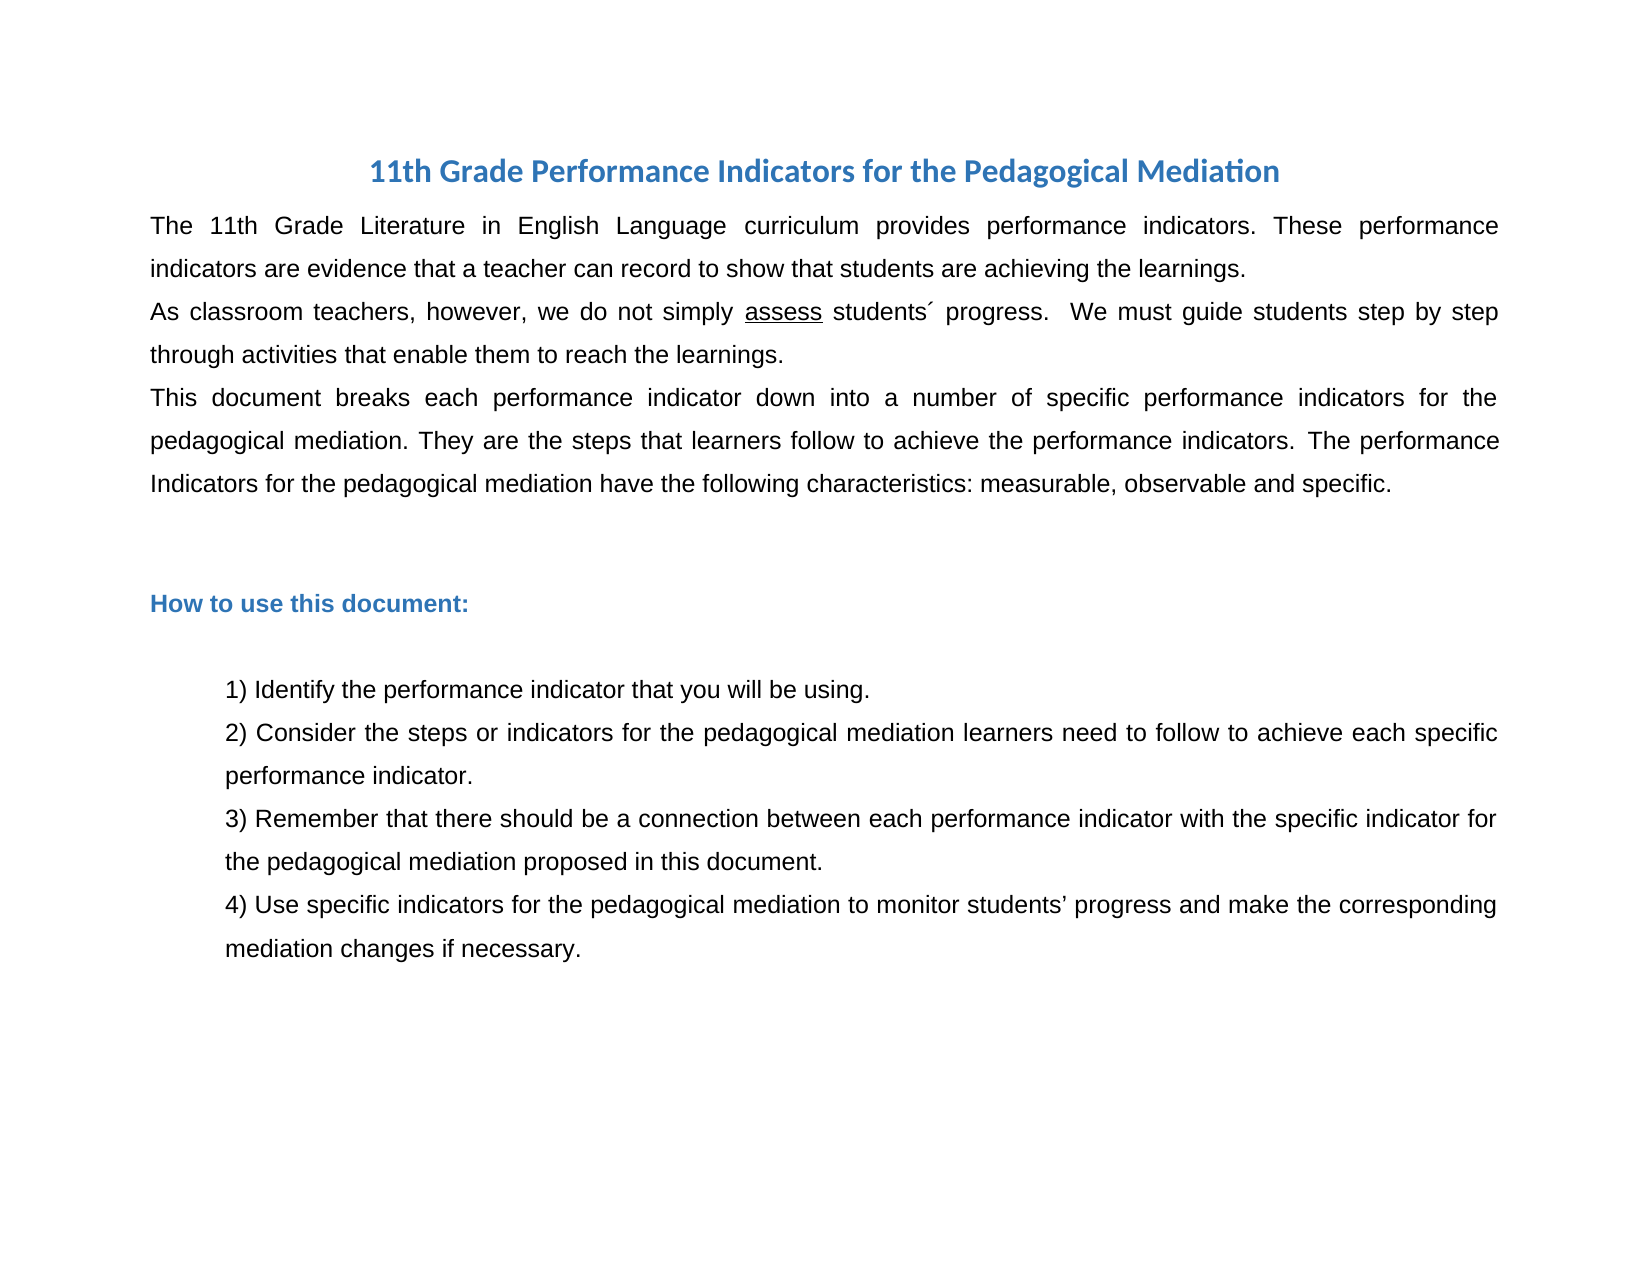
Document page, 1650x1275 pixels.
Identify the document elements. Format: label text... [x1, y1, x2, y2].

text This document breaks each performance indicator down into a number of specific performance indicators for the pedagogical mediation. They are the steps that learners follow to achieve the performance indicators. The performance Indicators for the pedagogical mediation have the following characteristics: measurable, observable and specific. [150, 383, 1500, 498]
text 4) Use specific indicators for the pedagogical mediation to monitor students’ progress and make the corresponding mediation changes if necessary. [225, 891, 1500, 962]
text As classroom teachers, however, we do not simply assess students´ progress. We must guide students step by step through activities that enable them to reach the learnings. [150, 297, 1500, 369]
text 2) Consider the steps or indicators for the pedagogical mediation learners need to follow to achieve each specific performance indicator. [225, 718, 1500, 790]
text 11th Grade Performance Indicators for the Pedagogical Mediation [150, 150, 1500, 191]
text 1) Identify the performance indicator that you will be using. [225, 675, 1500, 704]
text How to use this document: [150, 589, 1500, 617]
text The 11th Grade Literature in English Language curriculum provides performance indicators. These performance indicators are evidence that a teacher can record to show that students are achieving the learnings. [150, 211, 1500, 282]
text 3) Remember that there should be a connection between each performance indicator with the specific indicator for the pedagogical mediation proposed in this document. [225, 804, 1500, 876]
